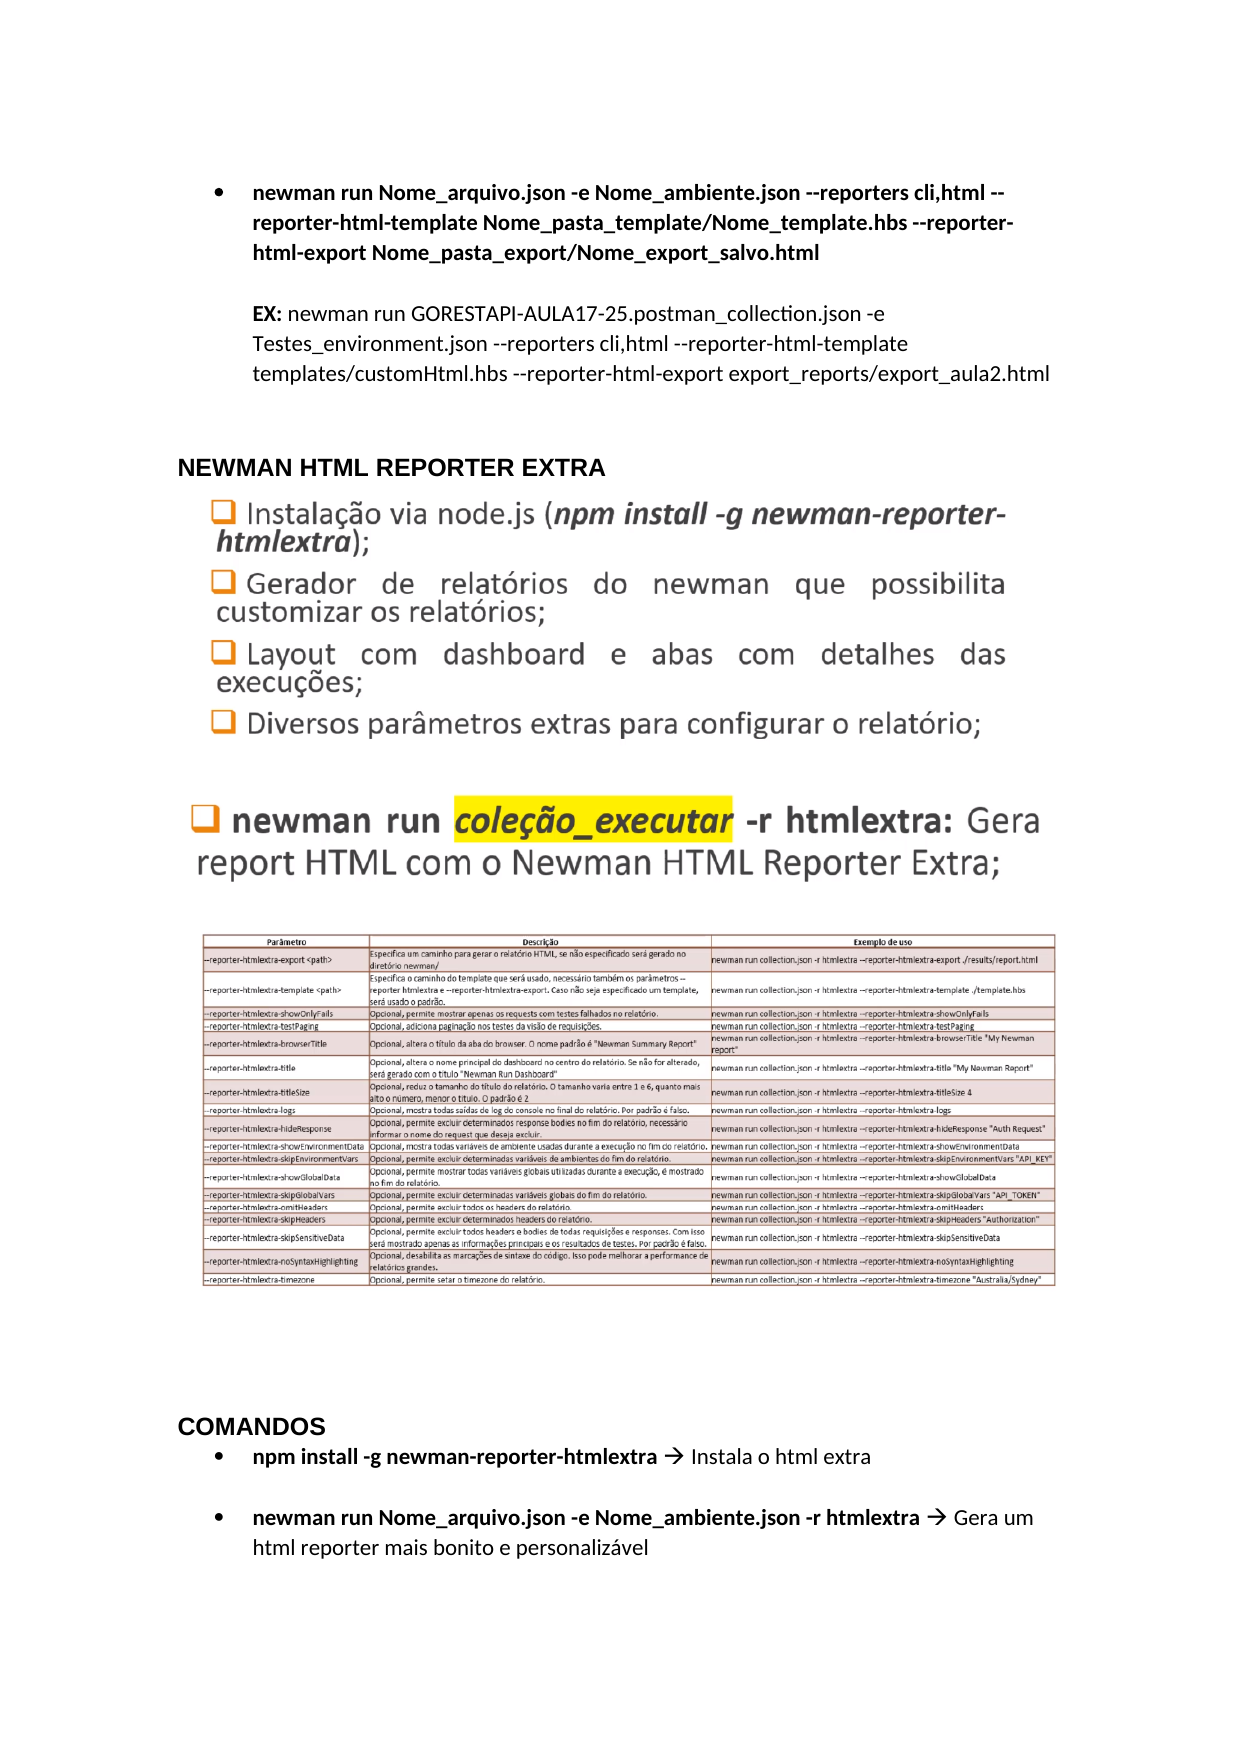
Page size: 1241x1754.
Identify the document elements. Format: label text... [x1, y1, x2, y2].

picture [177, 483, 1063, 775]
subtitle NEWMAN HTML REPORTER EXTRA [177, 453, 1063, 482]
picture [177, 793, 1063, 890]
subtitle COMANDOS [177, 1411, 1063, 1440]
list newman run Nome_arquivo.json -e Nome_ambiente.json --reporters cli,html --reporter-html-template Nome_pasta_template/Nome_template.hbs --reporter-html-export Nome_pasta_export/Nome_export_salvo.html [215, 178, 1063, 266]
list newman run Nome_arquivo.json -e Nome_ambiente.json -r htmlextra Gera um html reporter mais bonito e personalizável [215, 1503, 1063, 1561]
picture [177, 908, 1063, 1299]
list EX: newman run GORESTAPI-AULA17-25.postman_collection.json -e Testes_environment.json --reporters cli,html --reporter-html-template templates/customHtml.hbs --reporter-html-export export_reports/export_aula2.html [252, 299, 1063, 387]
list npm install -g newman-reporter-htmlextra Instala o html extra [215, 1442, 1063, 1471]
